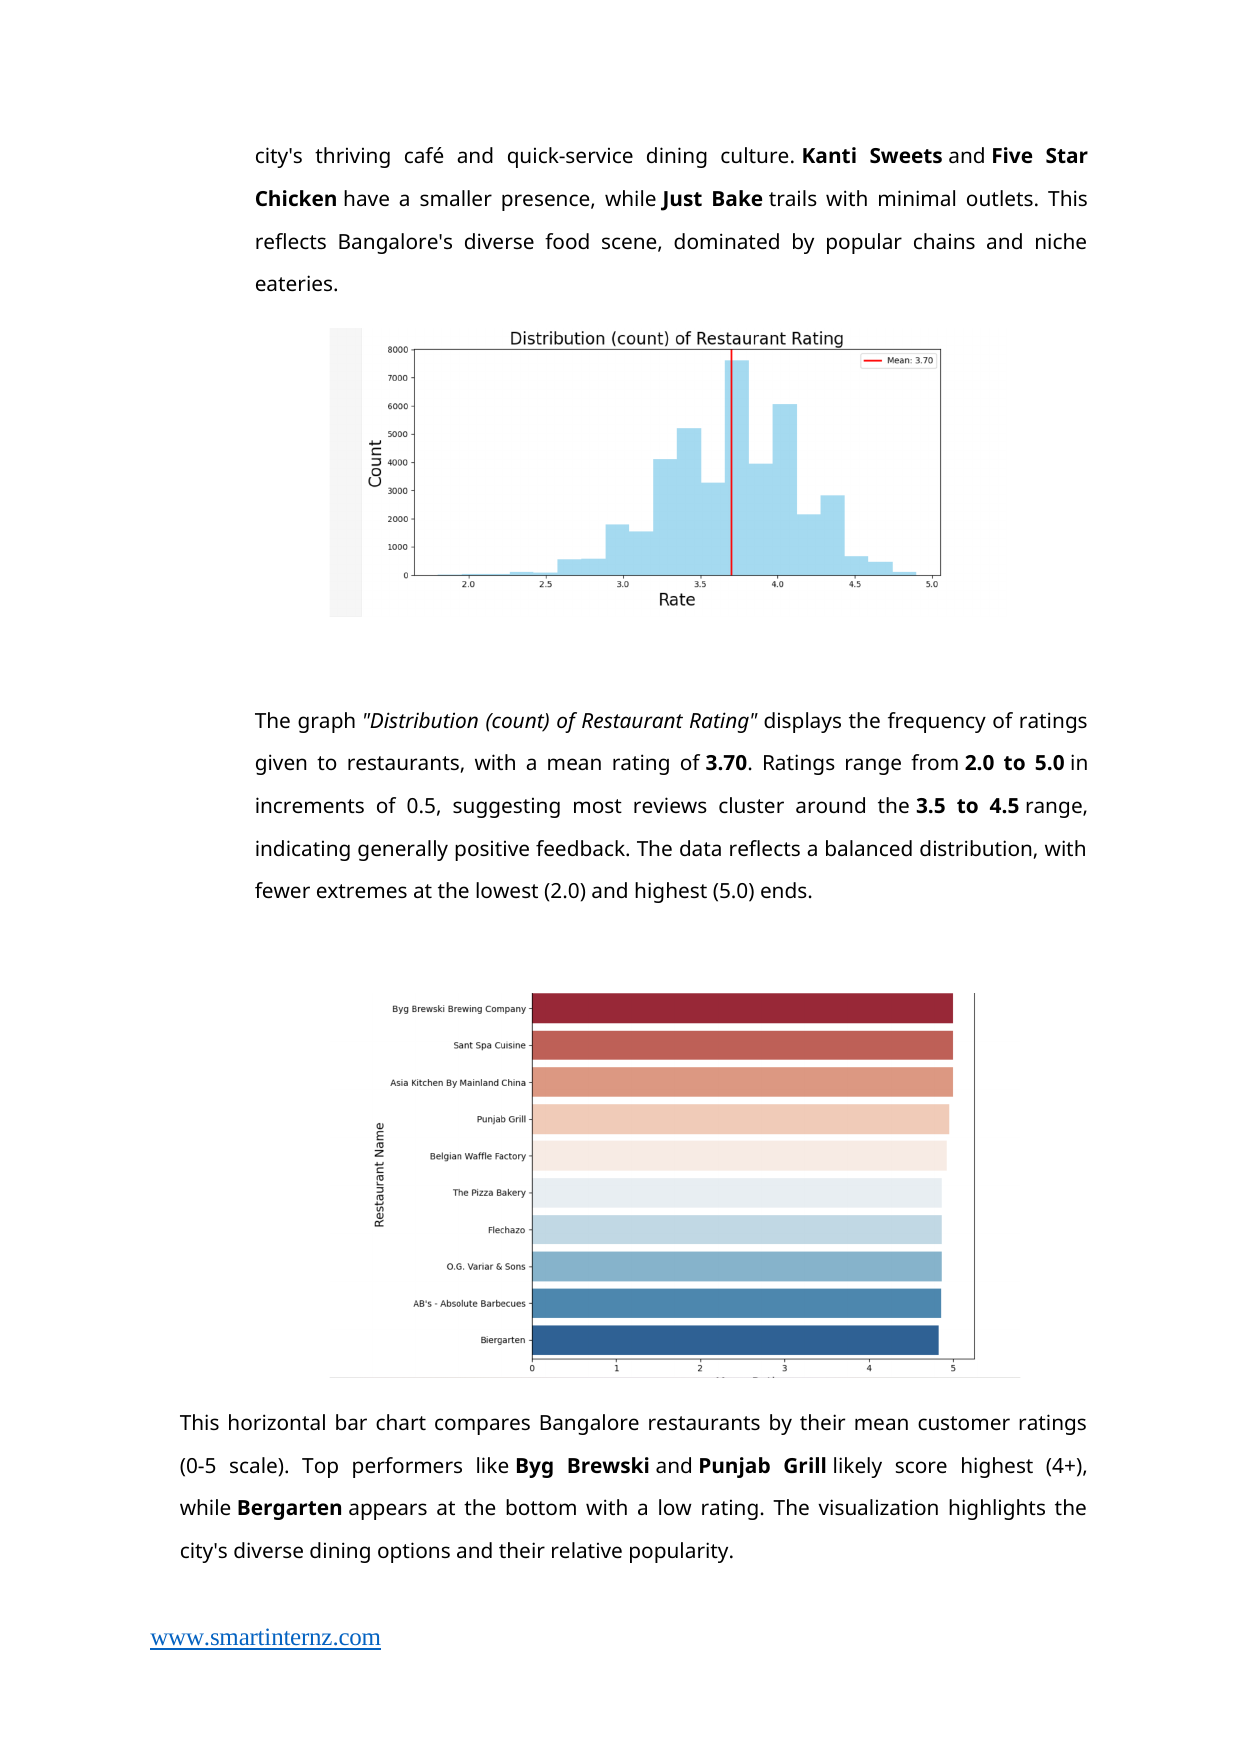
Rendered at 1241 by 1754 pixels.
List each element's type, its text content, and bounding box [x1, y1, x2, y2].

picture [329, 328, 1007, 617]
text This horizontal bar chart compares Bangalore restaurants by their mean customer ratings (0-5 scale). Top performers like Byg Brewski and Punjab Grill likely score highest (4+), while Bergarten appears at the bottom with a low rating. The visualization highlights the city's diverse dining options and their relative popularity. [179, 1408, 1088, 1564]
text The graph "Distribution (count) of Restaurant Rating" displays the frequency of ratings given to restaurants, with a mean rating of 3.70. Ratings range from 2.0 to 5.0 in increments of 0.5, suggesting most reviews cluster around the 3.5 to 4.5 range, indicating generally positive feedback. The data reflects a balanced distribution, with fewer extremes at the lowest (2.0) and highest (5.0) ends. [254, 706, 1088, 905]
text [254, 142, 1088, 298]
picture [329, 993, 1021, 1378]
